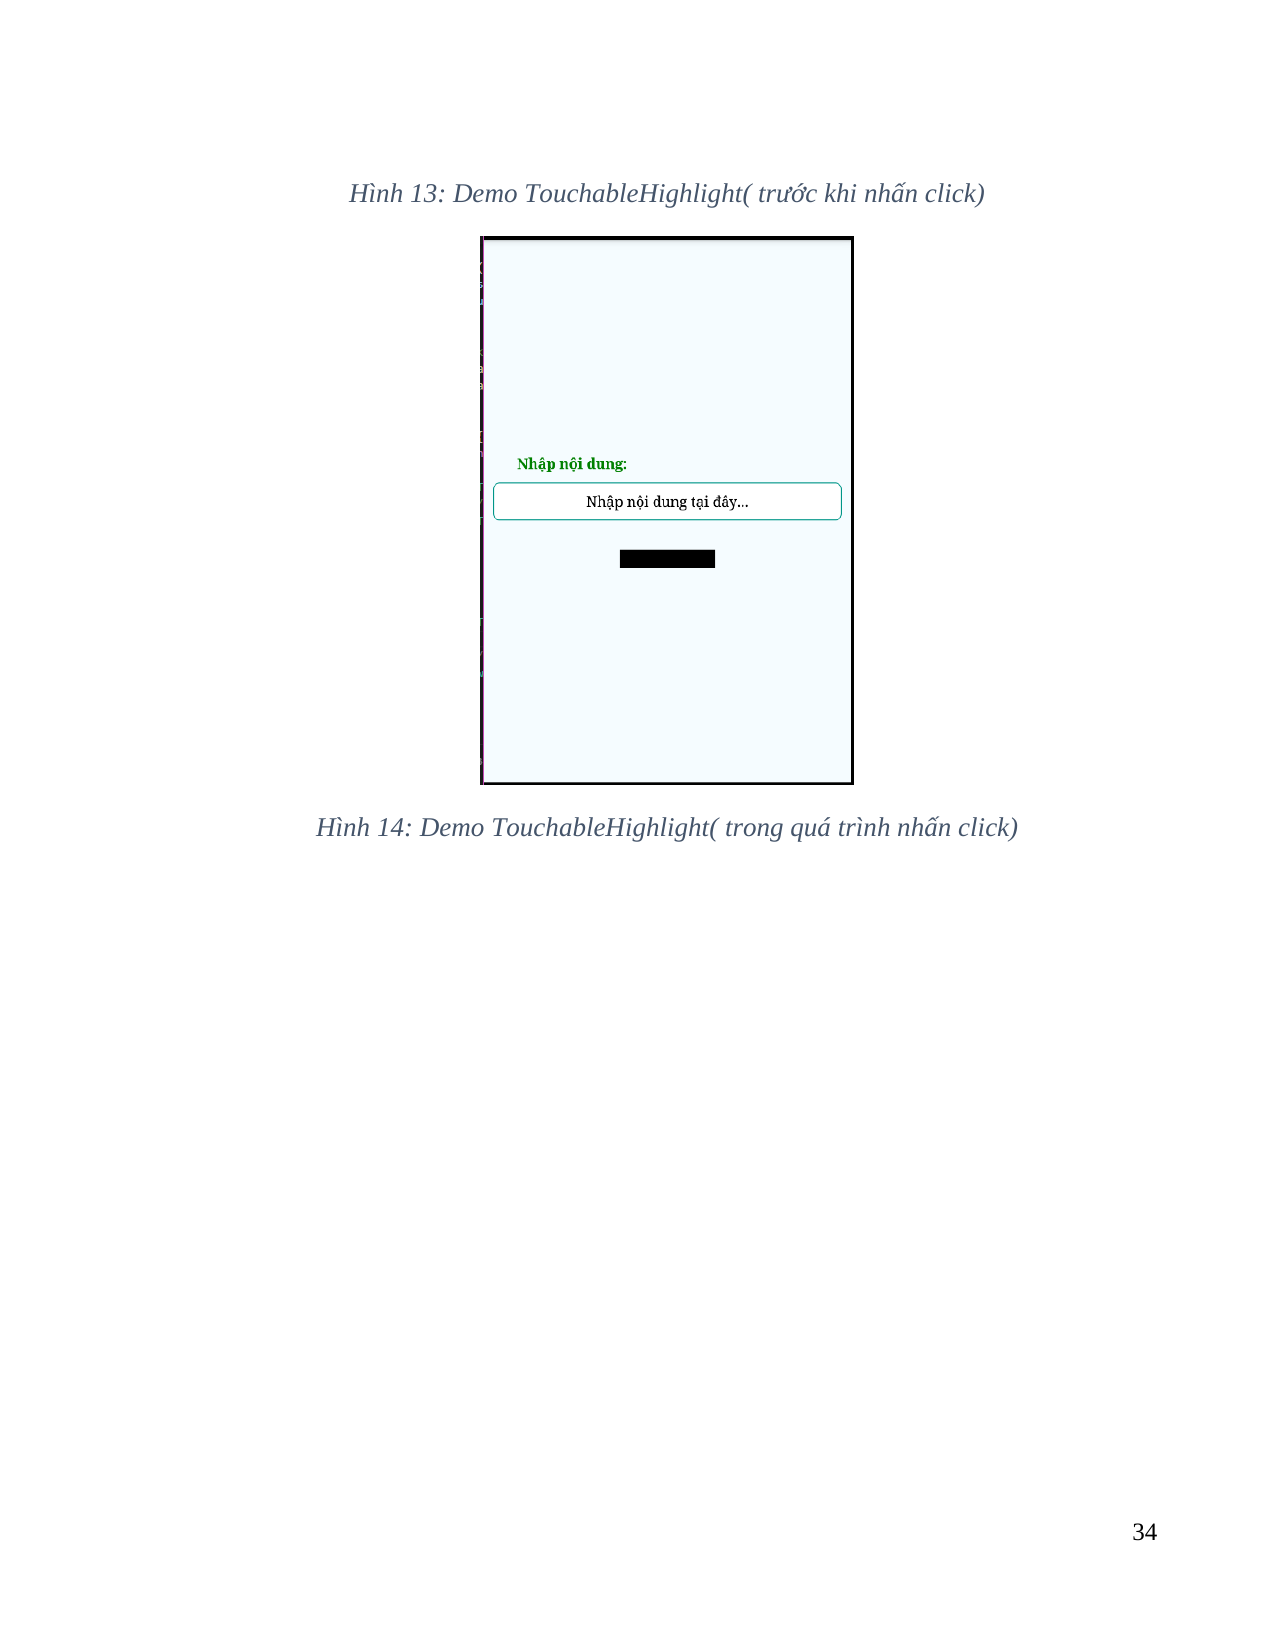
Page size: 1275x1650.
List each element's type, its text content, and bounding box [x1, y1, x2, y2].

picture [480, 236, 854, 785]
text Hình 14: Demo TouchableHighlight( trong quá trình nhấn click) [177, 811, 1157, 842]
text Hình 13: Demo TouchableHighlight( trước khi nhấn click) [177, 177, 1157, 208]
